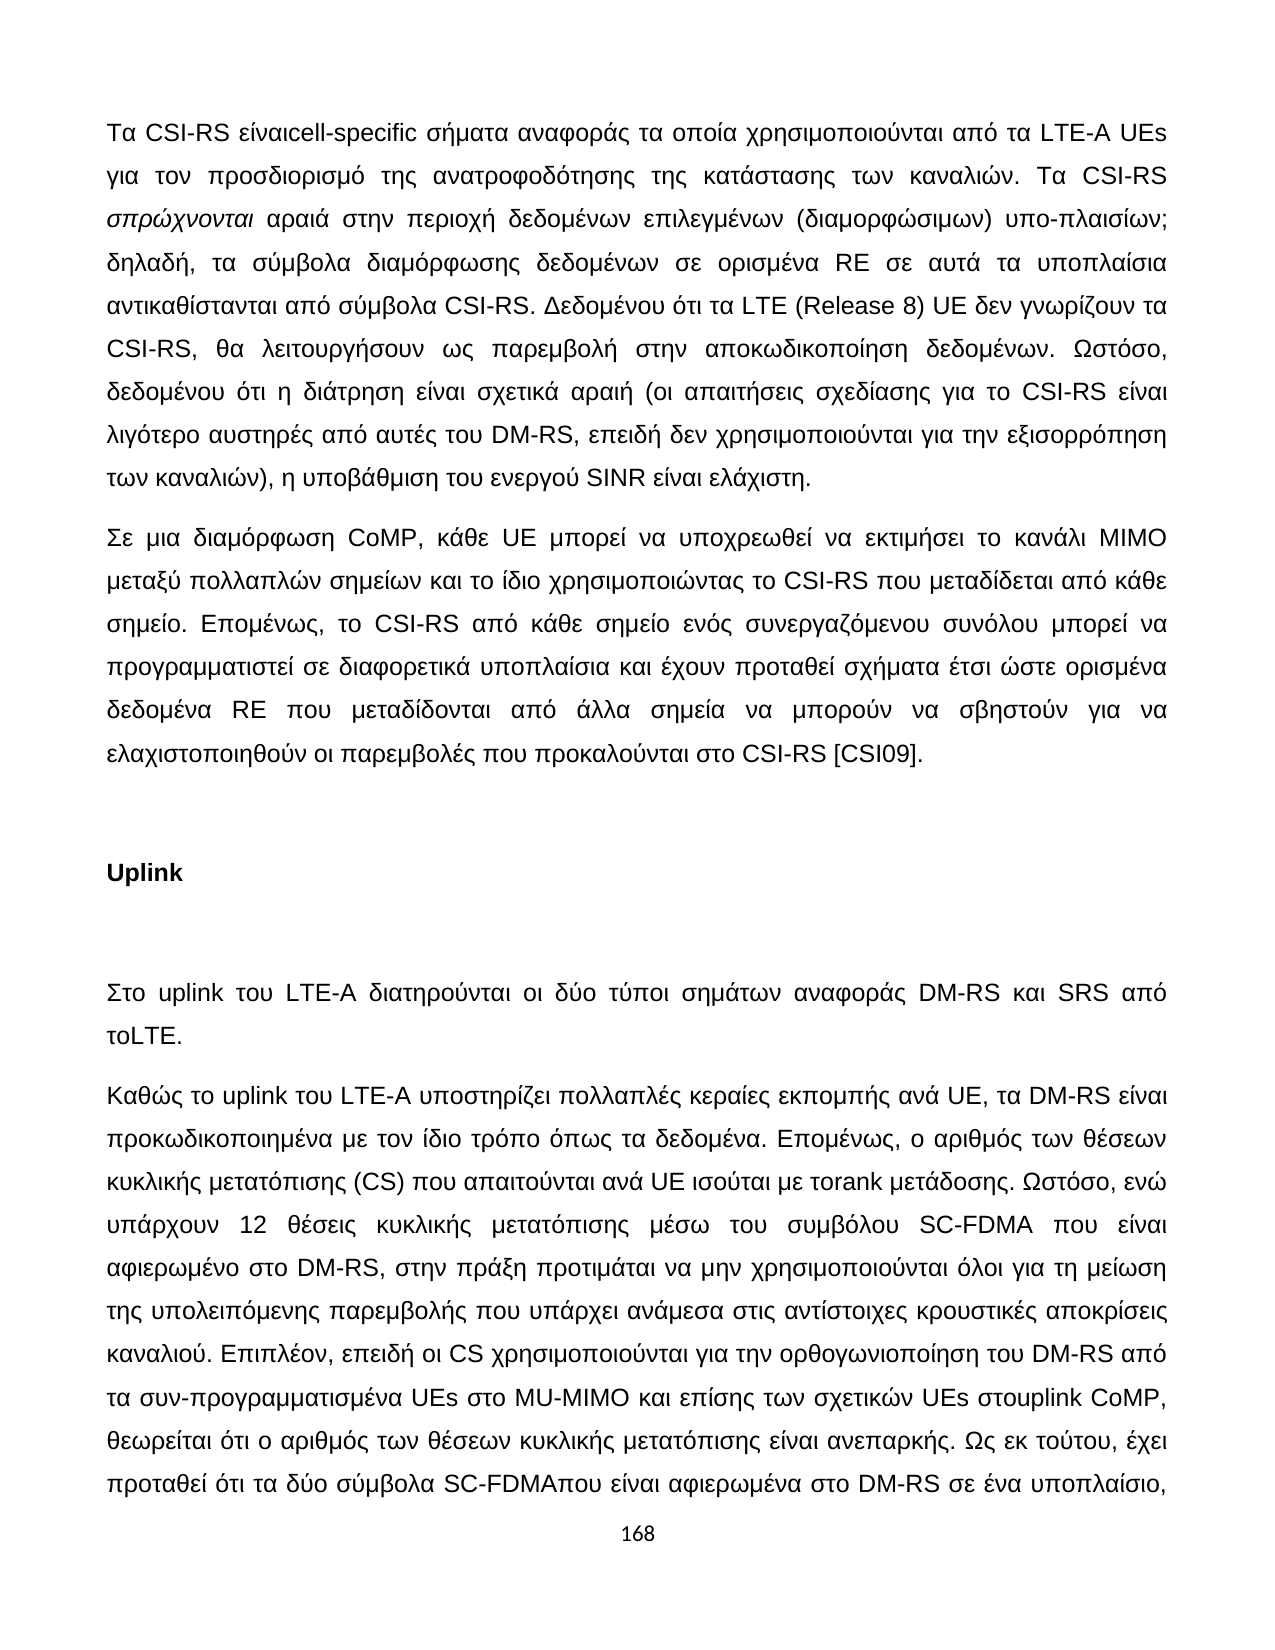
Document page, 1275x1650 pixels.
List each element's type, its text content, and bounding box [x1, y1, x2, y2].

text Στο uplink του LTE-A διατηρούνται οι δύο τύποι σημάτων αναφοράς DM-RS και SRS από τοLTE. [106, 978, 1169, 1049]
text Uplink [106, 858, 1169, 887]
text Τα CSI-RS είναιcell-specific σήματα αναφοράς τα οποία χρησιμοποιούνται από τα LTE-A UEs για τον προσδιορισμό της ανατροφοδότησης της κατάστασης των καναλιών. Τα CSI-RS σπρώχνονται αραιά στην περιοχή δεδομένων επιλεγμένων (διαμορφώσιμων) υπο-πλαισίων; δηλαδή, τα σύμβολα διαμόρφωσης δεδομένων σε ορισμένα RE σε αυτά τα υποπλαίσια αντικαθίστανται από σύμβολα CSI-RS. Δεδομένου ότι τα LTE (Release 8) UE δεν γνωρίζουν τα CSI-RS, θα λειτουργήσουν ως παρεμβολή στην αποκωδικοποίηση δεδομένων. Ωστόσο, δεδομένου ότι η διάτρηση είναι σχετικά αραιή (οι απαιτήσεις σχεδίασης για το CSI-RS είναι λιγότερο αυστηρές από αυτές του DM-RS, επειδή δεν χρησιμοποιούνται για την εξισορρόπηση των καναλιών), η υποβάθμιση του ενεργού SINR είναι ελάχιστη. [106, 118, 1169, 492]
text Σε μια διαμόρφωση CoMP, κάθε UE μπορεί να υποχρεωθεί να εκτιμήσει το κανάλι MIMO μεταξύ πολλαπλών σημείων και το ίδιο χρησιμοποιώντας το CSI-RS που μεταδίδεται από κάθε σημείο. Επομένως, το CSI-RS από κάθε σημείο ενός συνεργαζόμενου συνόλου μπορεί να προγραμματιστεί σε διαφορετικά υποπλαίσια και έχουν προταθεί σχήματα έτσι ώστε ορισμένα δεδομένα RE που μεταδίδονται από άλλα σημεία να μπορούν να σβηστούν για να ελαχιστοποιηθούν οι παρεμβολές που προκαλούνται στο CSI-RS [CSI09]. [106, 523, 1169, 767]
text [106, 1081, 1169, 1497]
